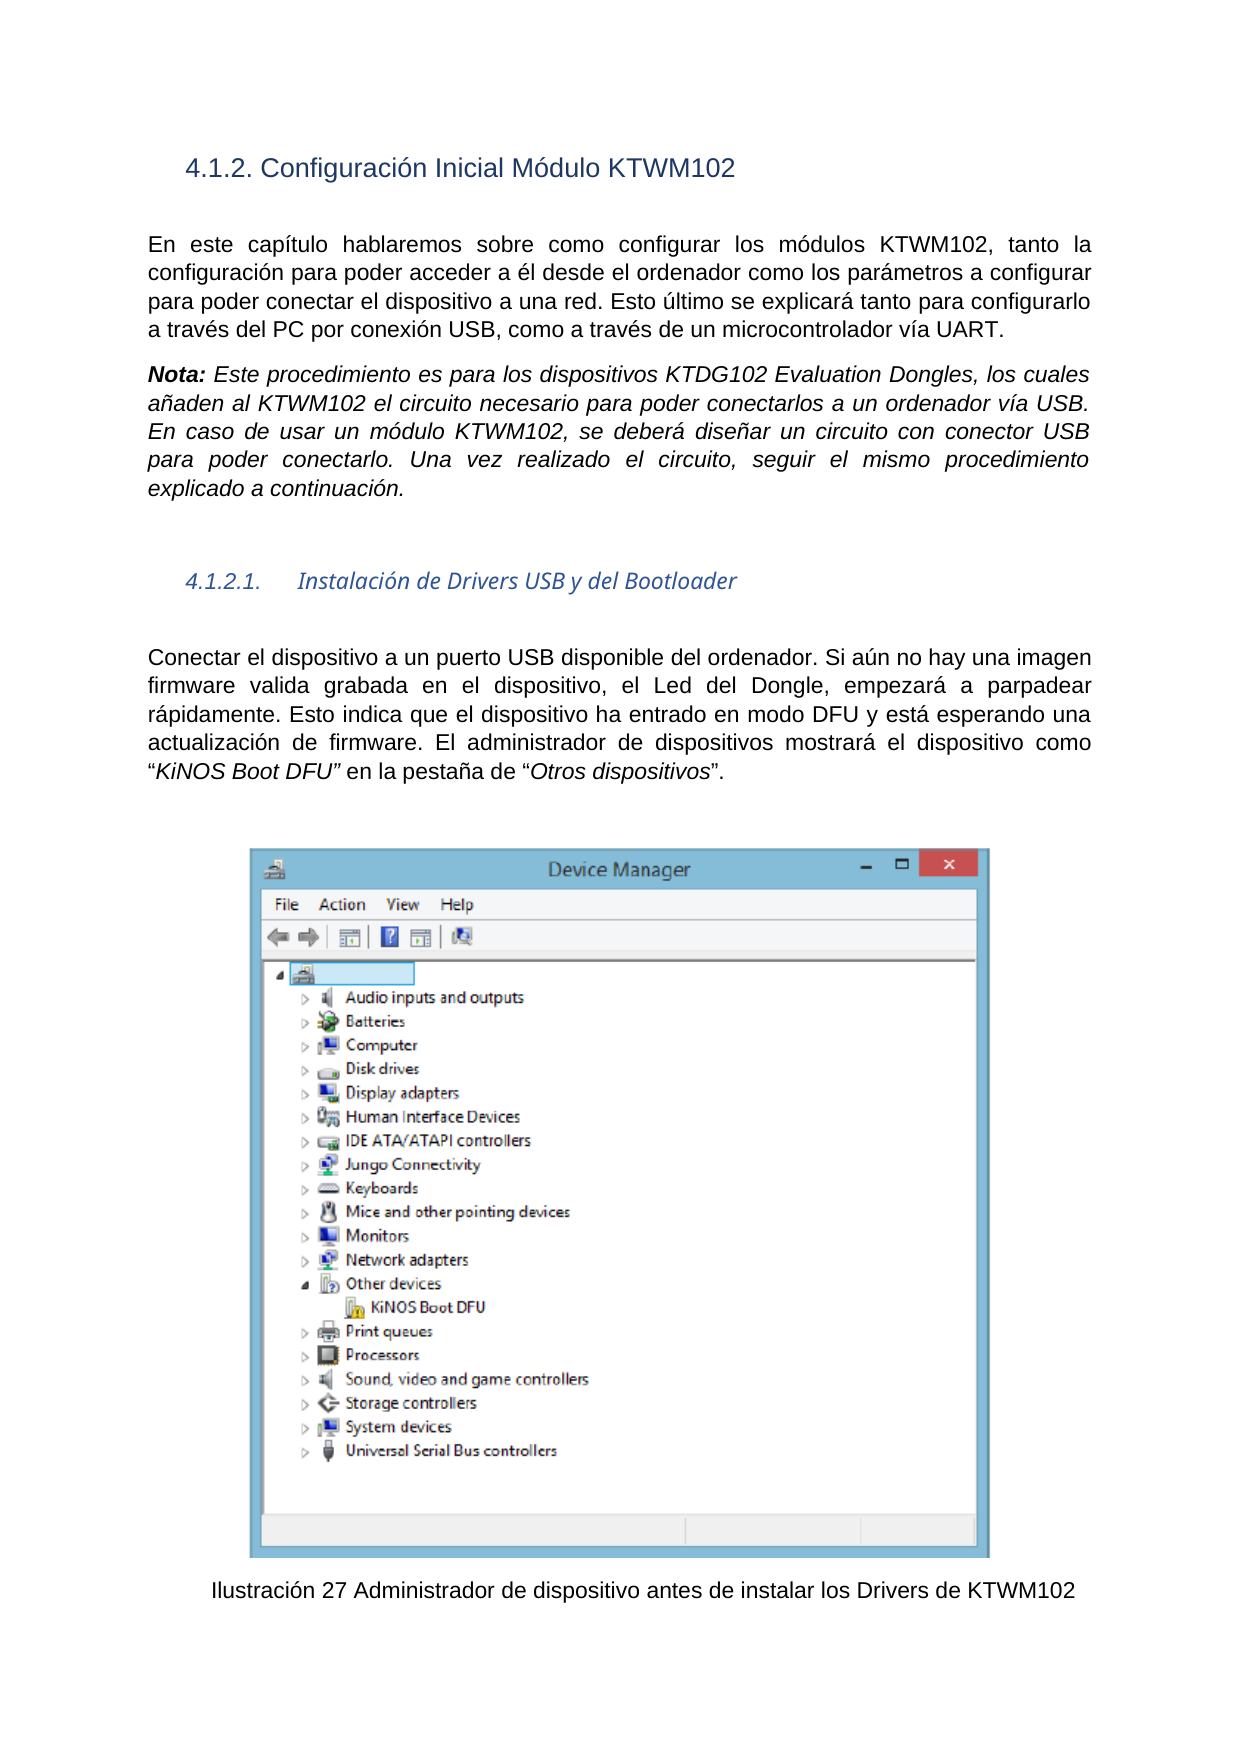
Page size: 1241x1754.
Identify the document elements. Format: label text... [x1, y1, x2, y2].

subtitle Instalación de Drivers USB y del Bootloader [185, 565, 1092, 596]
text En este capítulo hablaremos sobre como configurar los módulos KTWM102, tanto la configuración para poder acceder a él desde el ordenador como los parámetros a configurar para poder conectar el dispositivo a una red. Esto último se explicará tanto para configurarlo a través del PC por conexión USB, como a través de un microcontrolador vía UART. [148, 231, 1092, 342]
subtitle Configuración Inicial Módulo KTWM102 [185, 152, 1092, 183]
text Conectar el dispositivo a un puerto USB disponible del ordenador. Si aún no hay una imagen firmware valida grabada en el dispositivo, el Led del Dongle, empezará a parpadear rápidamente. Esto indica que el dispositivo ha entrado en modo DFU y está esperando una actualización de firmware. El administrador de dispositivos mostrará el dispositivo como “KiNOS Boot DFU” en la pestaña de “Otros dispositivos”. [148, 644, 1092, 784]
text Nota: Este procedimiento es para los dispositivos KTDG102 Evaluation Dongles, los cuales añaden al KTWM102 el circuito necesario para poder conectarlos a un ordenador vía USB. En caso de usar un módulo KTWM102, se deberá diseñar un circuito con conector USB para poder conectarlo. Una vez realizado el circuito, seguir el mismo procedimiento explicado a continuación. [148, 361, 1092, 501]
picture [247, 847, 993, 1558]
